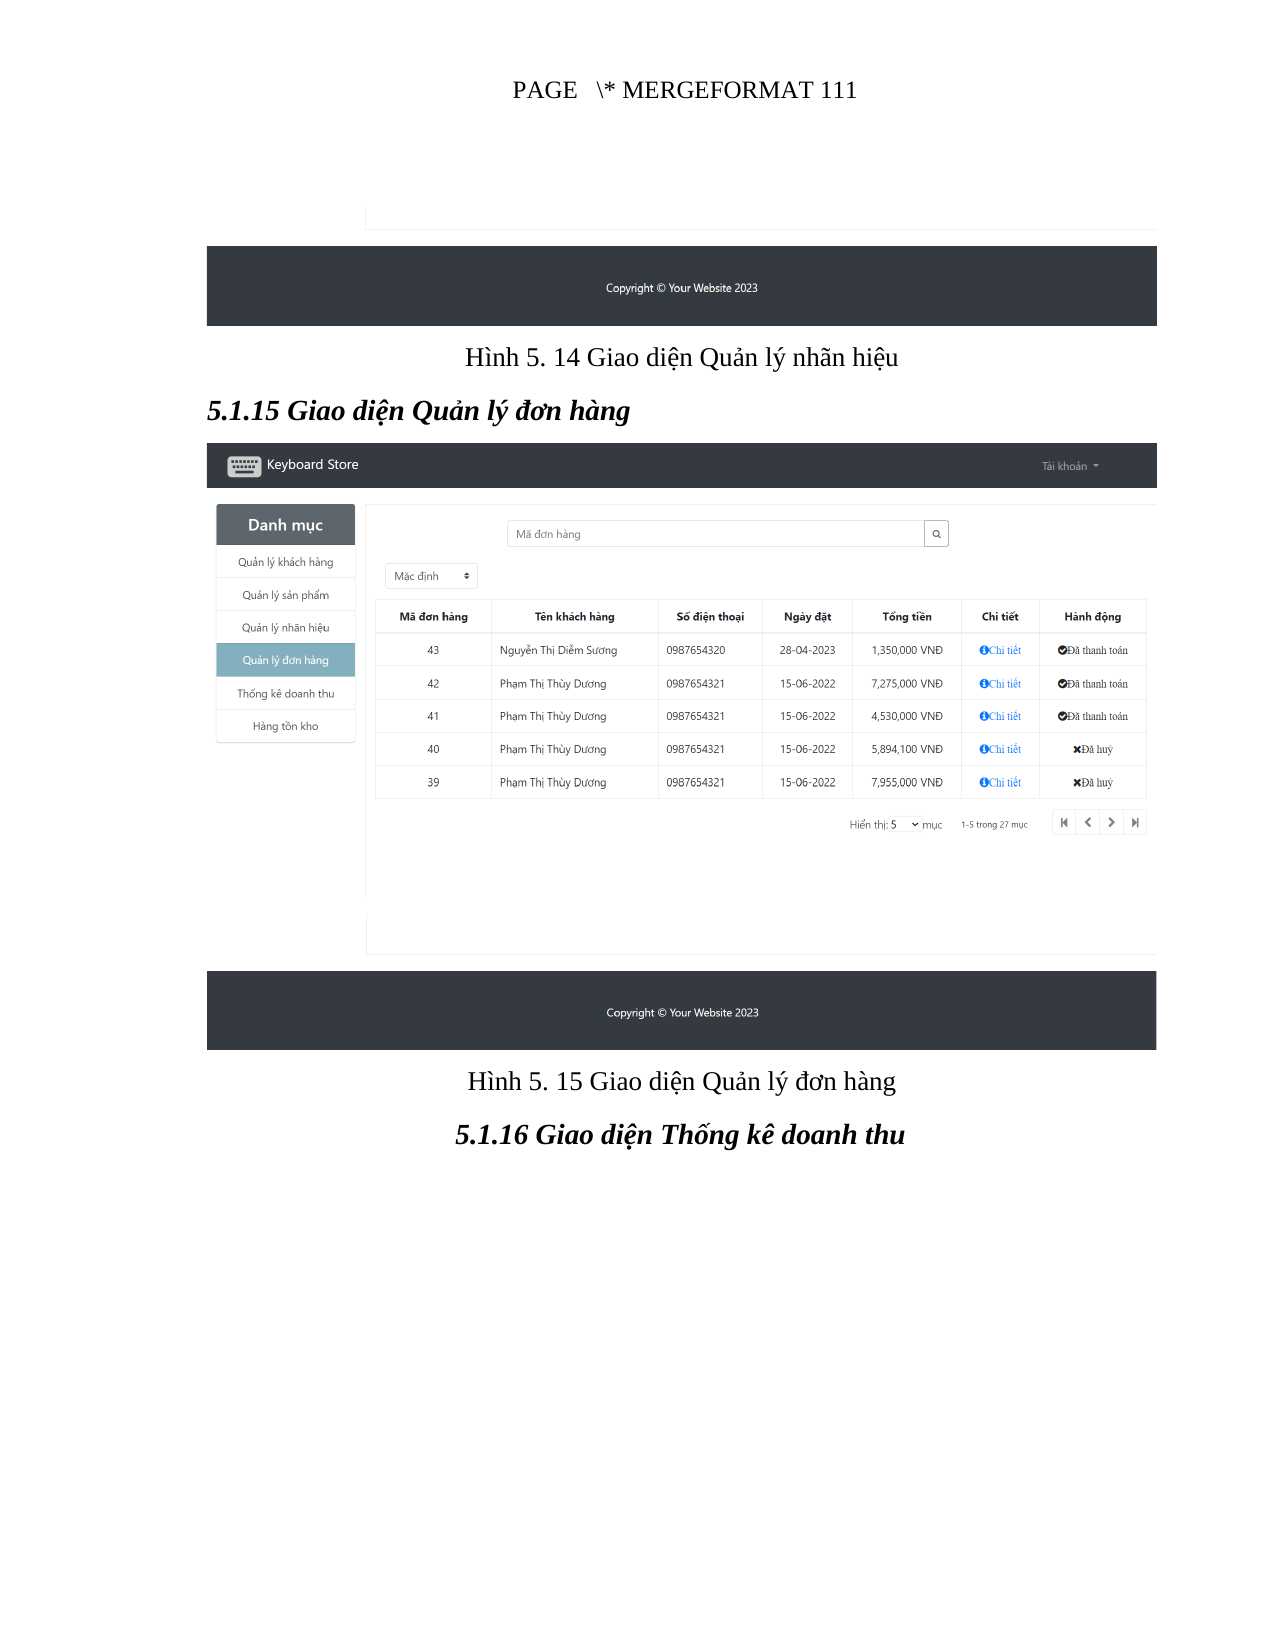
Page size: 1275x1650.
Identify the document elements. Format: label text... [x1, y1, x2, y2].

text Hình 5. 14 Giao diện Quản lý nhãn hiệu [207, 341, 1157, 372]
picture [206, 206, 1157, 326]
text 5.1.15 Giao diện Quản lý đơn hàng [207, 393, 1157, 427]
picture [206, 443, 1157, 899]
text 5.1.16 Giao diện Thống kê doanh thu [207, 1117, 1157, 1151]
picture [207, 914, 1157, 1050]
text Hình 5. 15 Giao diện Quản lý đơn hàng [207, 1065, 1157, 1096]
